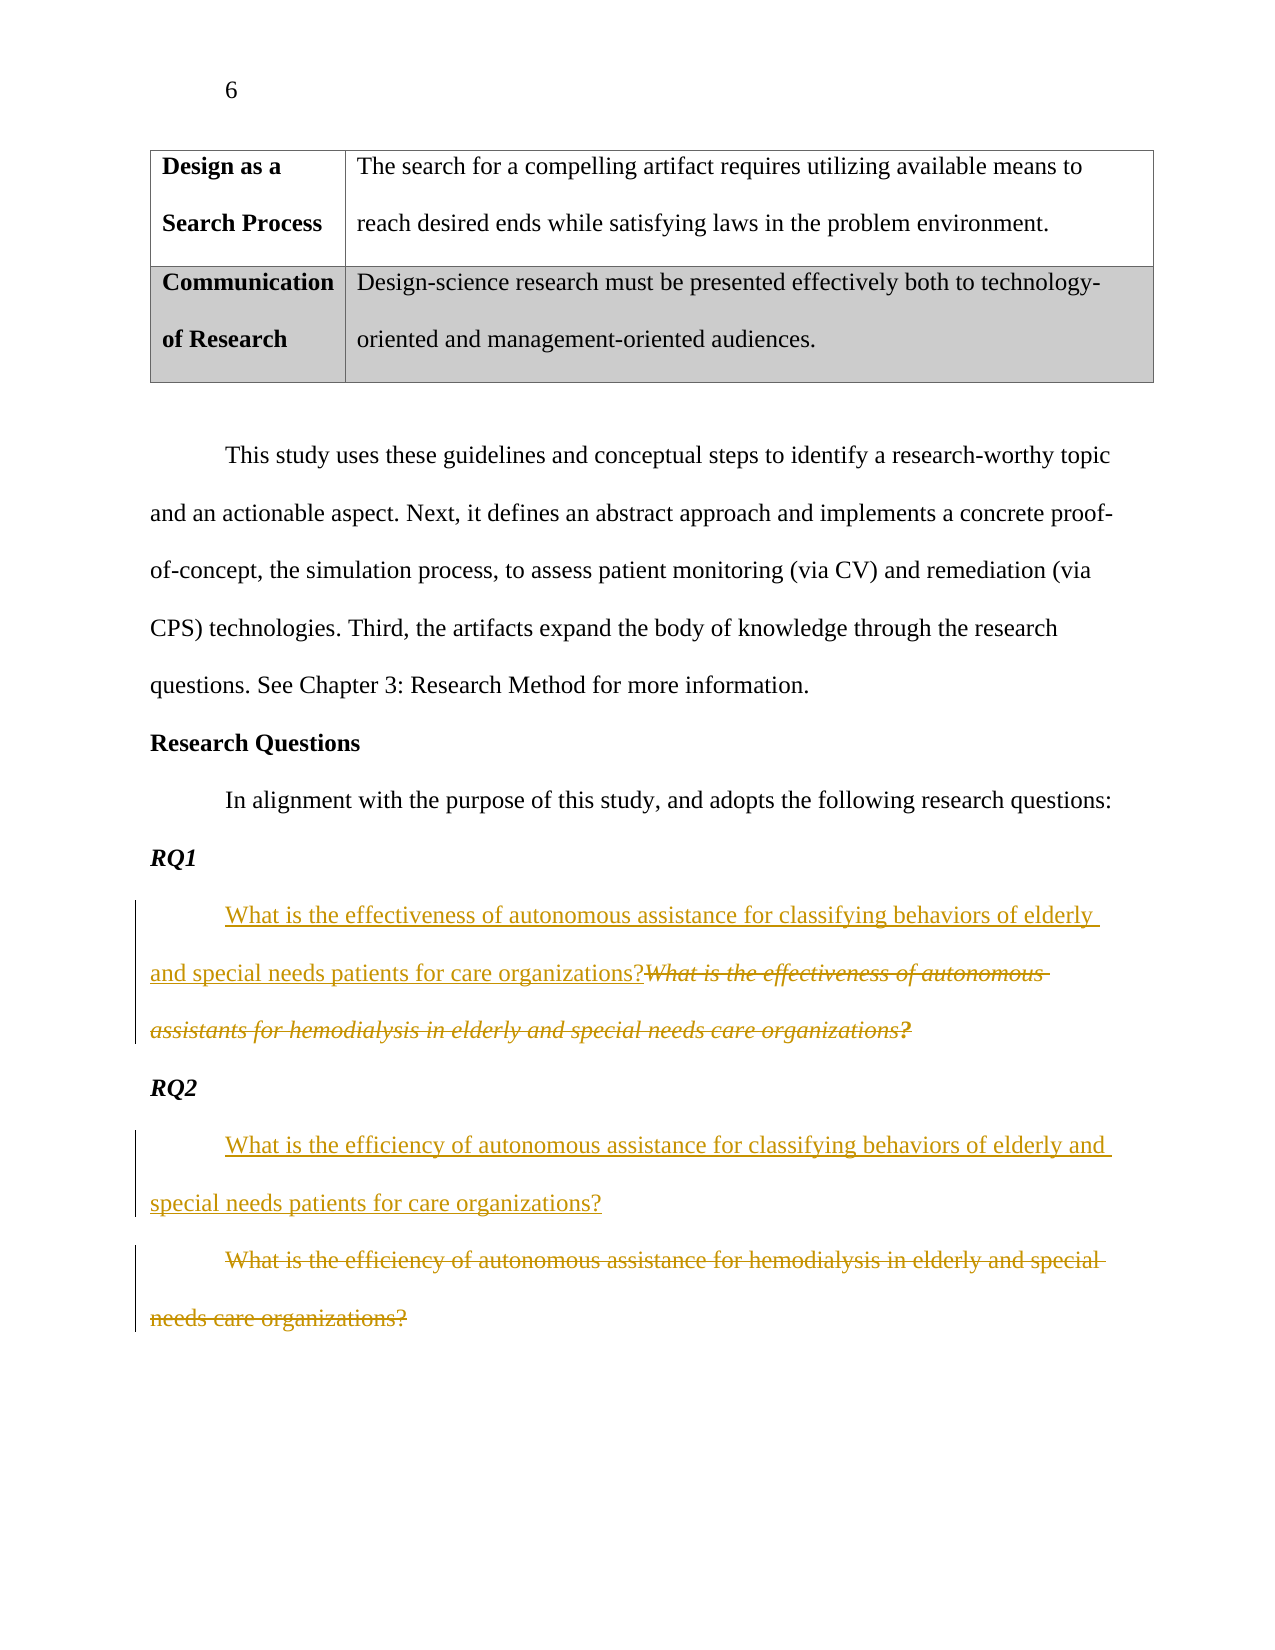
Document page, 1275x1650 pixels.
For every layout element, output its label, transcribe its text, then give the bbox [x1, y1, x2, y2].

subtitle RQ1 [150, 843, 1125, 872]
table_cell The search for a compelling artifact requires utilizing available means to reach desired ends while satisfying laws in the problem environment. [346, 151, 1153, 266]
table_cell Communication of Research [151, 267, 345, 382]
text This study uses these guidelines and conceptual steps to identify a research-worthy topic and an actionable aspect. Next, it defines an abstract approach and implements a concrete proof-of-concept, the simulation process, to assess patient monitoring (via CV) and remediation (via CPS) technologies. Third, the artifacts expand the body of knowledge through the research questions. See Chapter 3: Research Method for more information. [150, 440, 1125, 699]
text In alignment with the purpose of this study, and adopts the following research questions: [150, 785, 1125, 814]
subtitle Research Questions [150, 728, 1125, 757]
table_cell Design-science research must be presented effectively both to technology-oriented and management-oriented audiences. [346, 267, 1153, 382]
subtitle RQ2 [150, 1073, 1125, 1102]
table_cell Design as a Search Process [151, 151, 345, 266]
